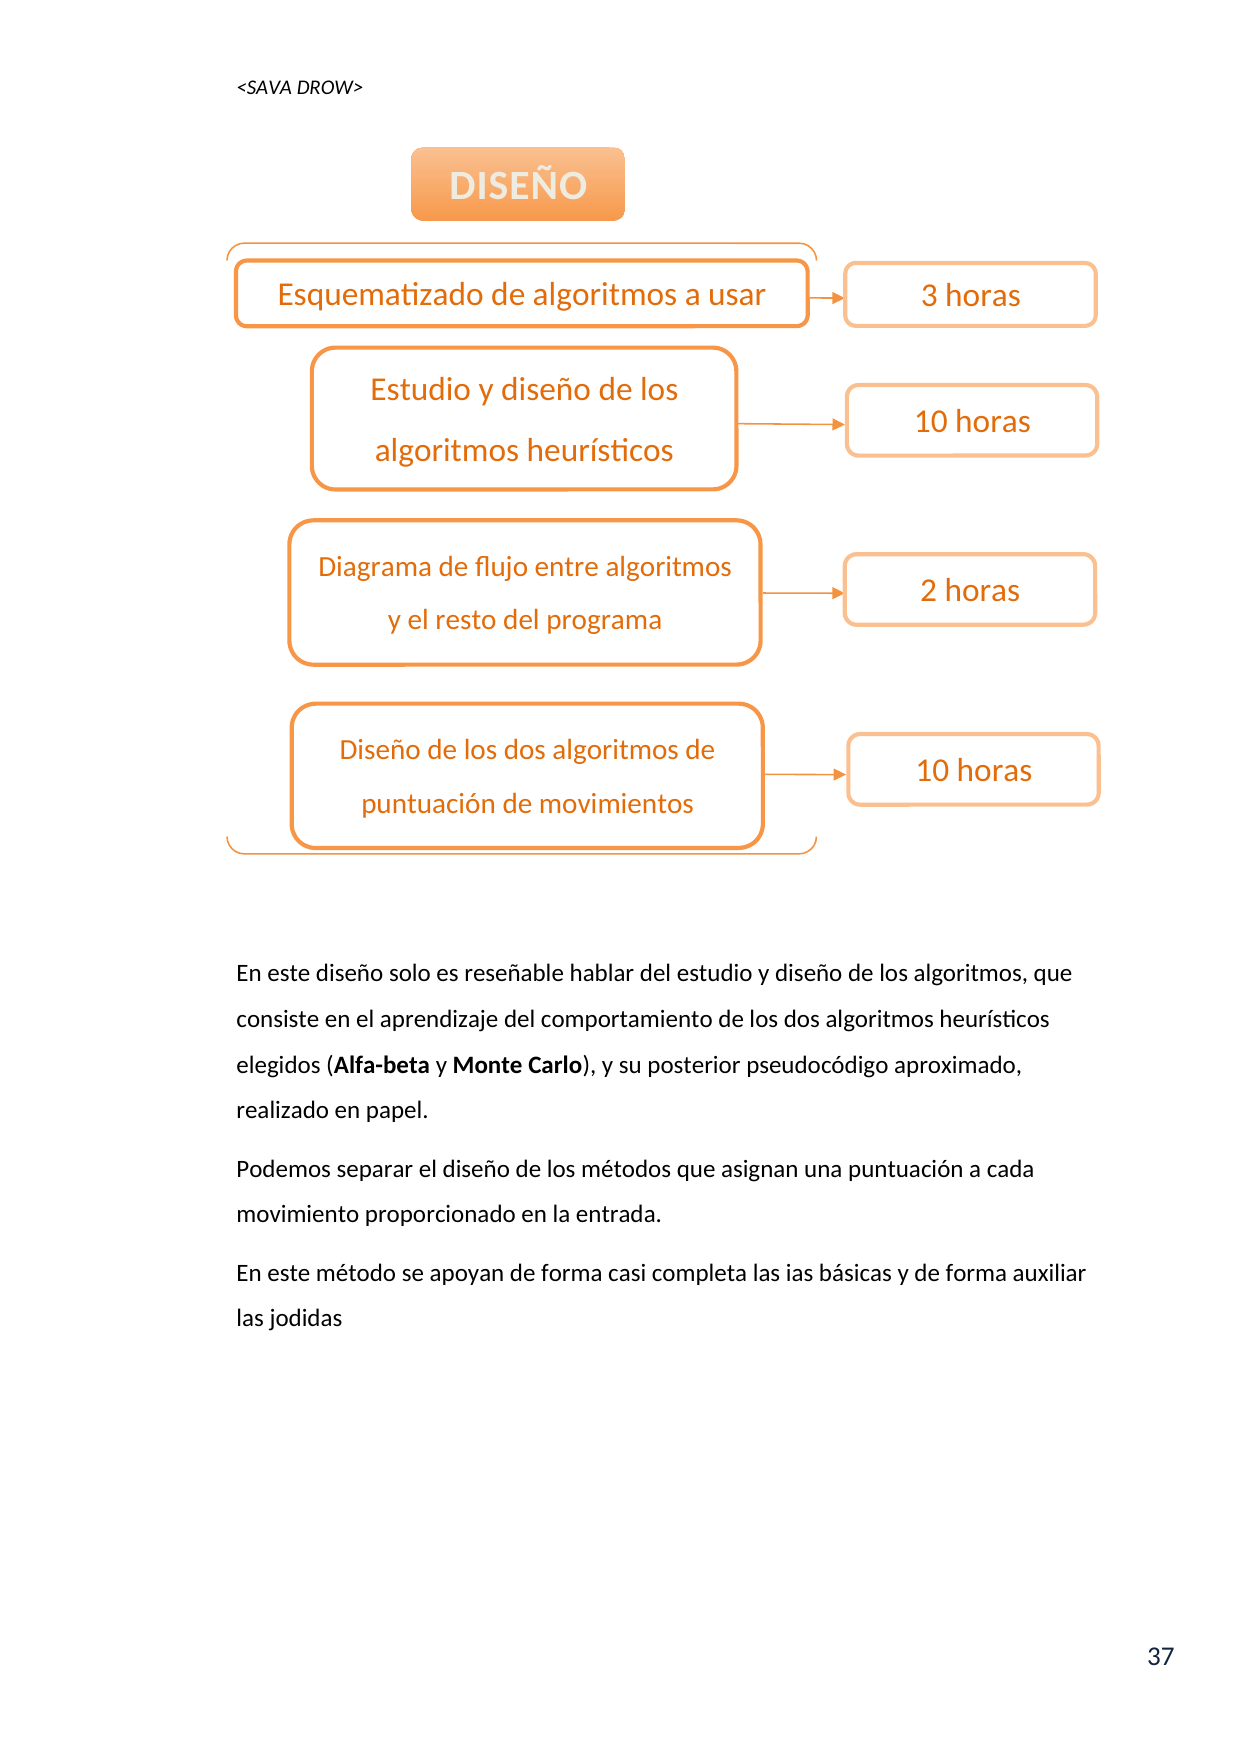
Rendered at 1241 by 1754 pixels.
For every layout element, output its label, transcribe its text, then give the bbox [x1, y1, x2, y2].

text En este diseño solo es reseñable hablar del estudio y diseño de los algoritmos, que consiste en el aprendizaje del comportamiento de los dos algoritmos heurísticos elegidos (Alfa-beta y Monte Carlo), y su posterior pseudocódigo aproximado, realizado en papel. [236, 957, 1092, 1125]
text En este método se apoyan de forma casi completa las ias básicas y de forma auxiliar las jodidas [236, 1257, 1092, 1333]
text Podemos separar el diseño de los métodos que asignan una puntuación a cada movimiento proporcionado en la entrada. [236, 1153, 1092, 1229]
